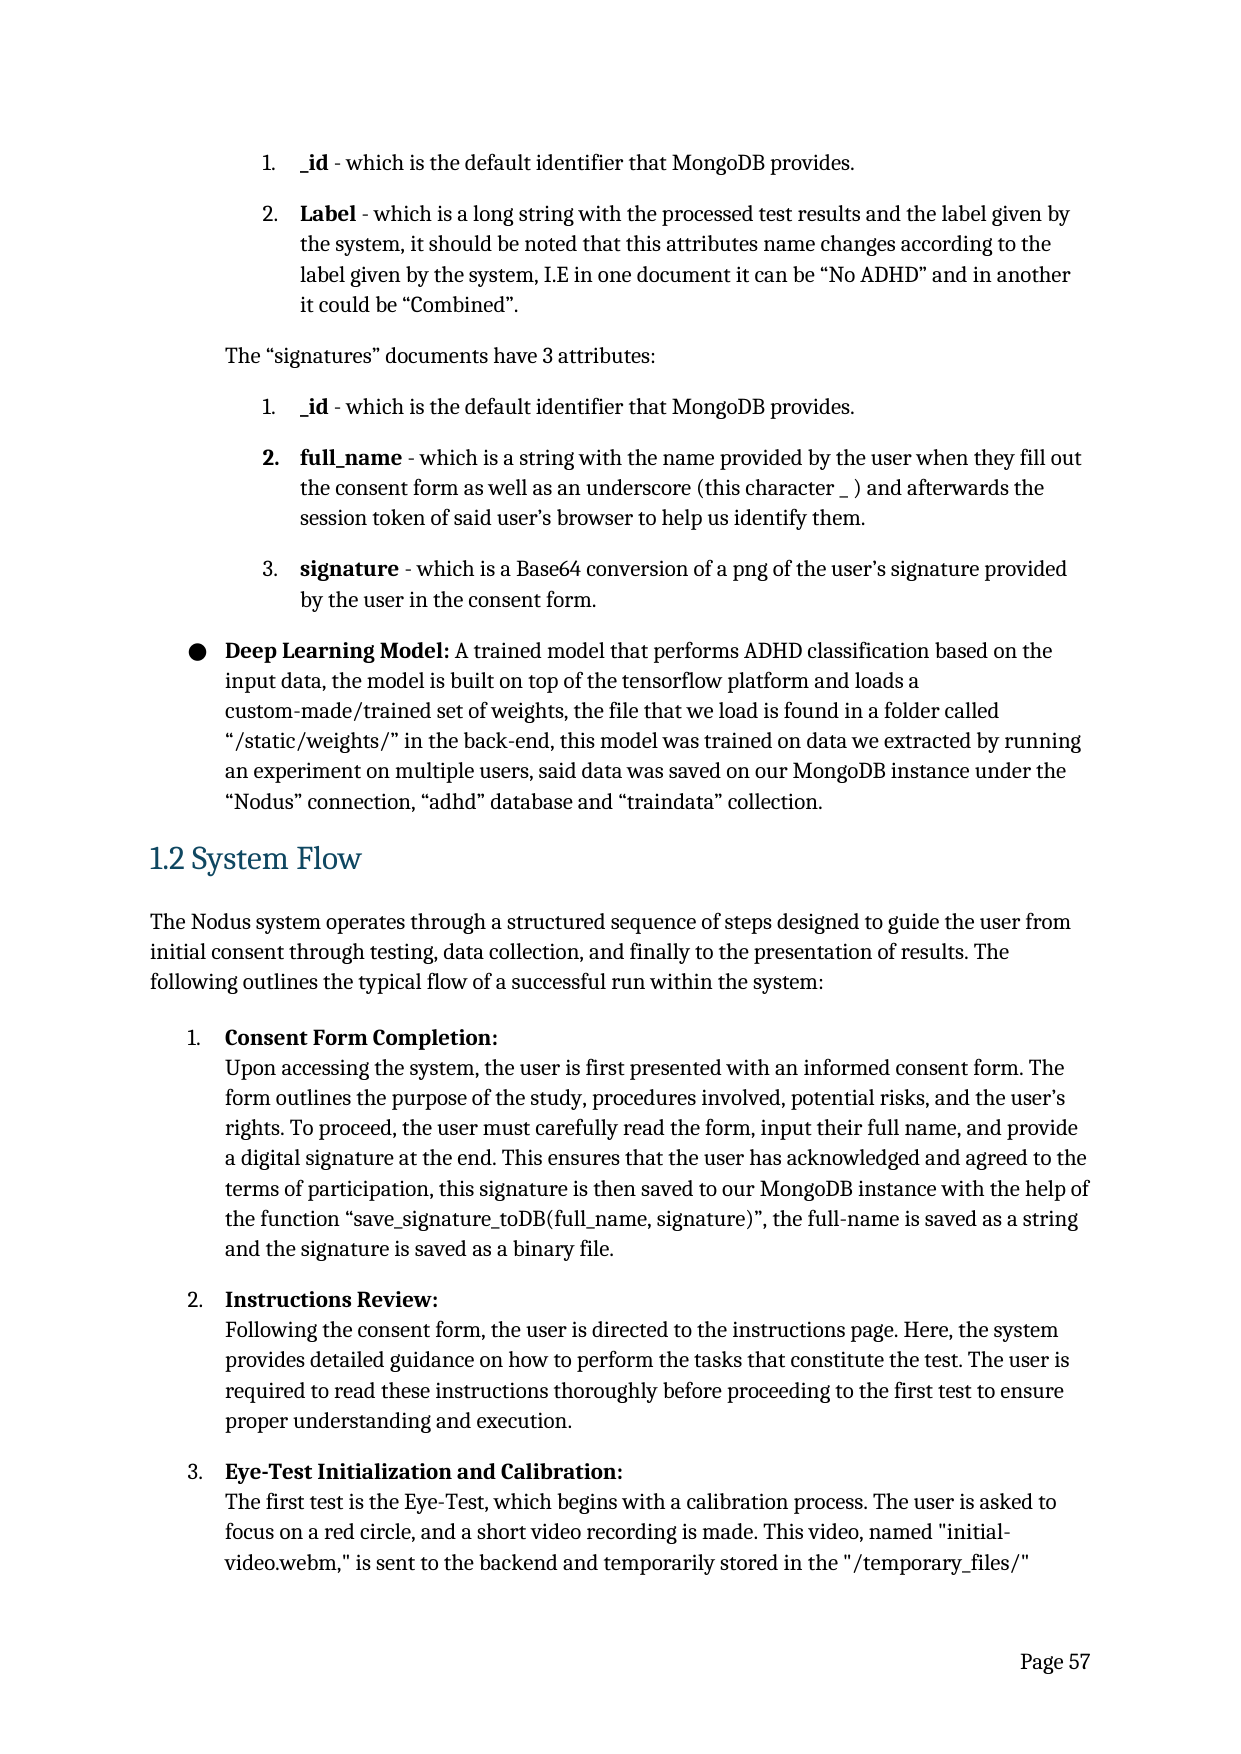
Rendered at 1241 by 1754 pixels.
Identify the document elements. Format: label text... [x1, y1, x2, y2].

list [187, 1459, 1090, 1576]
text The “signatures” documents have 3 attributes: [150, 343, 1090, 369]
list _id - which is the default identifier that MongoDB provides. [262, 150, 1090, 176]
list Instructions Review: Following the consent form, the user is directed to the instructions page. Here, the system provides detailed guidance on how to perform the tasks that constitute the test. The user is required to read these instructions thoroughly before proceeding to the first test to ensure proper understanding and execution. [187, 1287, 1090, 1434]
list full_name - which is a string with the name provided by the user when they fill out the consent form as well as an underscore (this character _ ) and afterwards the session token of said user’s browser to help us identify them. [262, 445, 1090, 532]
list signature - which is a Base64 conversion of a png of the user’s signature provided by the user in the consent form. [262, 556, 1090, 613]
text The Nodus system operates through a structured sequence of steps designed to guide the user from initial consent through testing, data collection, and finally to the presentation of results. The following outlines the typical flow of a successful run within the system: [150, 909, 1090, 995]
list Consent Form Completion: Upon accessing the system, the user is first presented with an informed consent form. The form outlines the purpose of the study, procedures involved, potential risks, and the user’s rights. To proceed, the user must carefully read the form, input their full name, and provide a digital signature at the end. This ensures that the user has acknowledged and agreed to the terms of participation, this signature is then saved to our MongoDB instance with the help of the function “save_signature_toDB(full_name, signature)”, the full-name is saved as a string and the signature is saved as a binary file. [187, 1024, 1090, 1262]
list Deep Learning Model: A trained model that performs ADHD classification based on the input data, the model is built on top of the tensorflow platform and loads a custom-made/trained set of weights, the file that we load is found in a folder called “/static/weights/” in the back-end, this model was trained on data we extracted by running an experiment on multiple users, said data was saved on our MongoDB instance under the “Nodus” connection, “adhd” database and “traindata” collection. [187, 637, 1090, 815]
subtitle 1.2 System Flow [150, 839, 1090, 878]
list Label - which is a long string with the processed test results and the label given by the system, it should be noted that this attributes name changes according to the label given by the system, I.E in one document it can be “No ADHD” and in another it could be “Combined”. [262, 201, 1090, 318]
list _id - which is the default identifier that MongoDB provides. [262, 394, 1090, 420]
